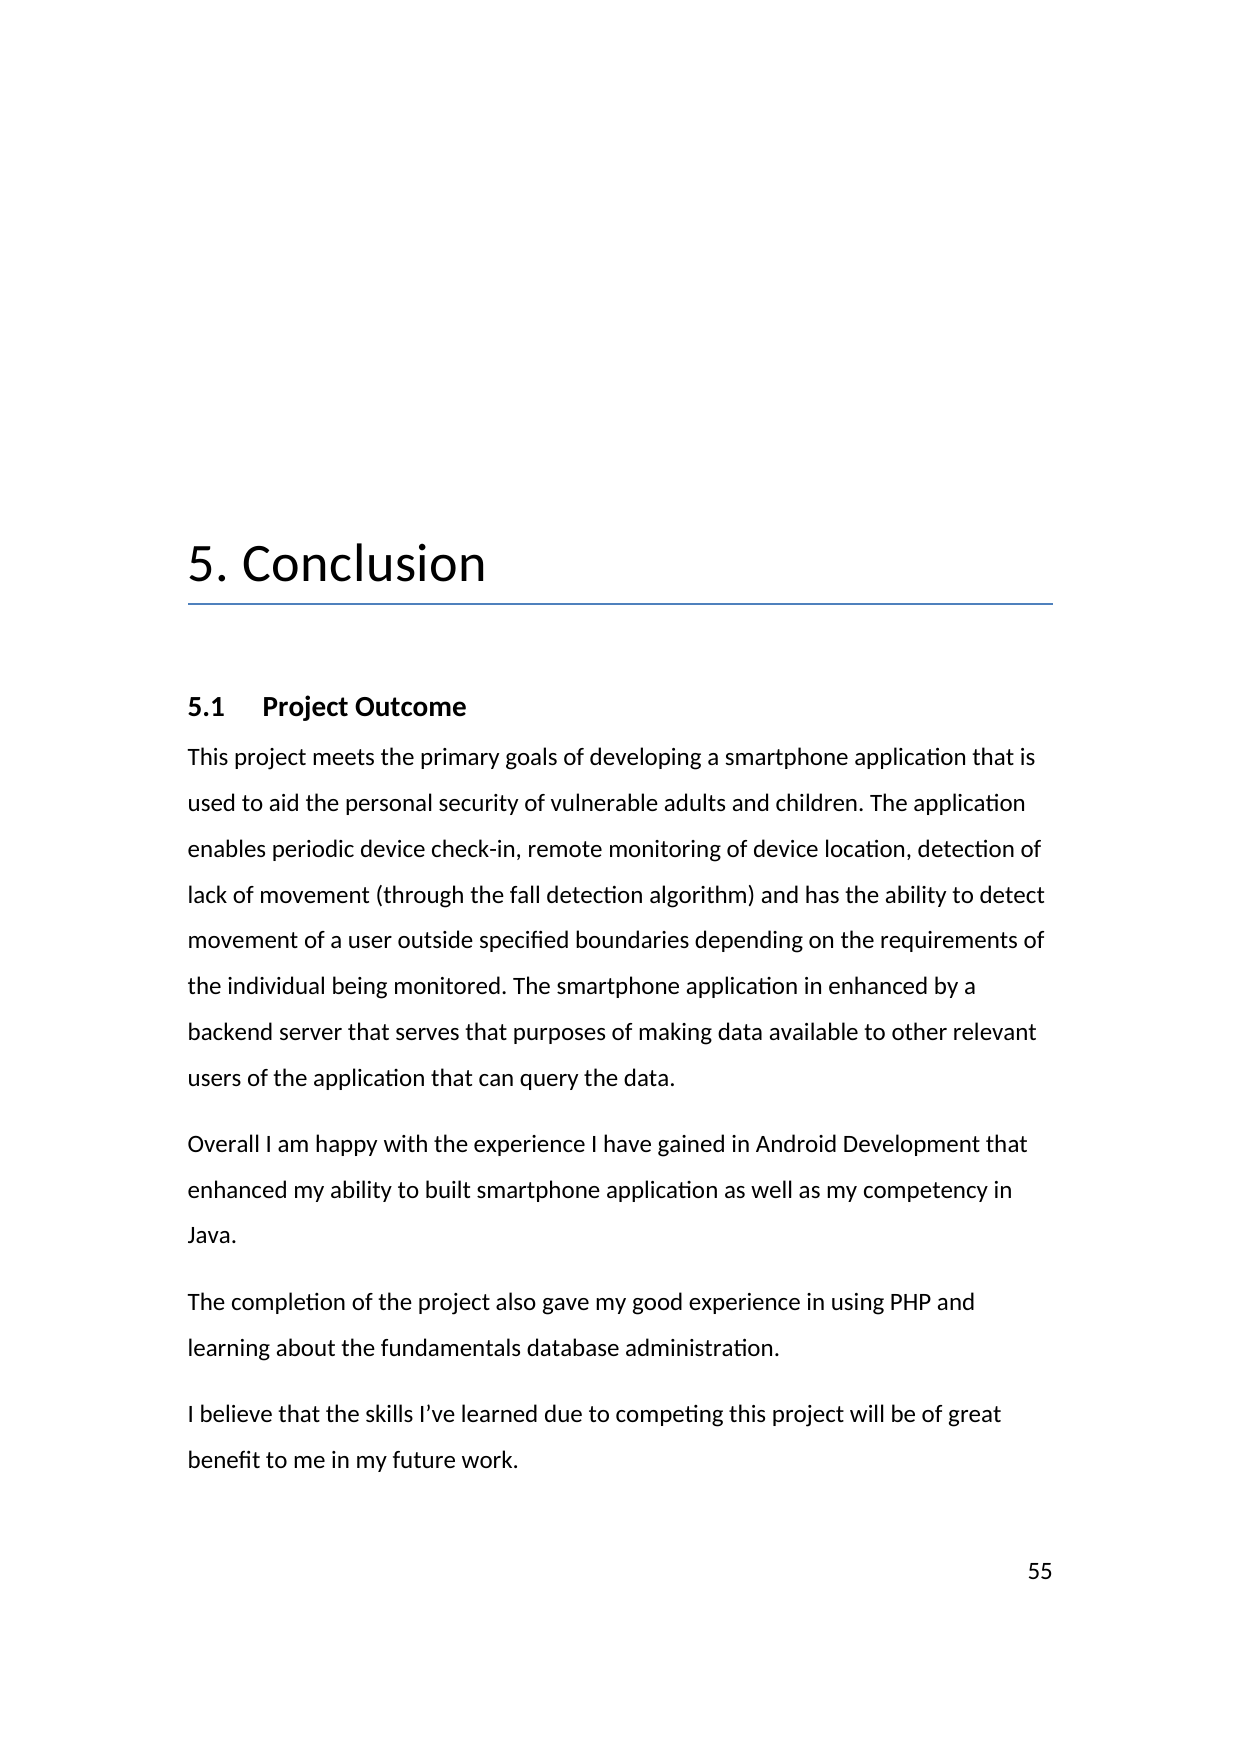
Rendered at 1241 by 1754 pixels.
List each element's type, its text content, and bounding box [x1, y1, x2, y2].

text I believe that the skills I’ve learned due to competing this project will be of great benefit to me in my future work. [187, 1398, 1053, 1475]
text This project meets the primary goals of developing a smartphone application that is used to aid the personal security of vulnerable adults and children. The application enables periodic device check-in, remote monitoring of device location, detection of lack of movement (through the fall detection algorithm) and has the ability to detect movement of a user outside specified boundaries depending on the requirements of the individual being monitored. The smartphone application in enhanced by a backend server that serves that purposes of making data available to other relevant users of the application that can query the data. [187, 742, 1053, 1092]
title 5. Conclusion [187, 528, 1053, 605]
text Overall I am happy with the experience I have gained in Android Development that enhanced my ability to built smartphone application as well as my competency in Java. [187, 1128, 1053, 1250]
text The completion of the project also gave my good experience in using PHP and learning about the fundamentals database administration. [187, 1286, 1053, 1362]
subtitle 5.1 Project Outcome [187, 688, 1053, 724]
